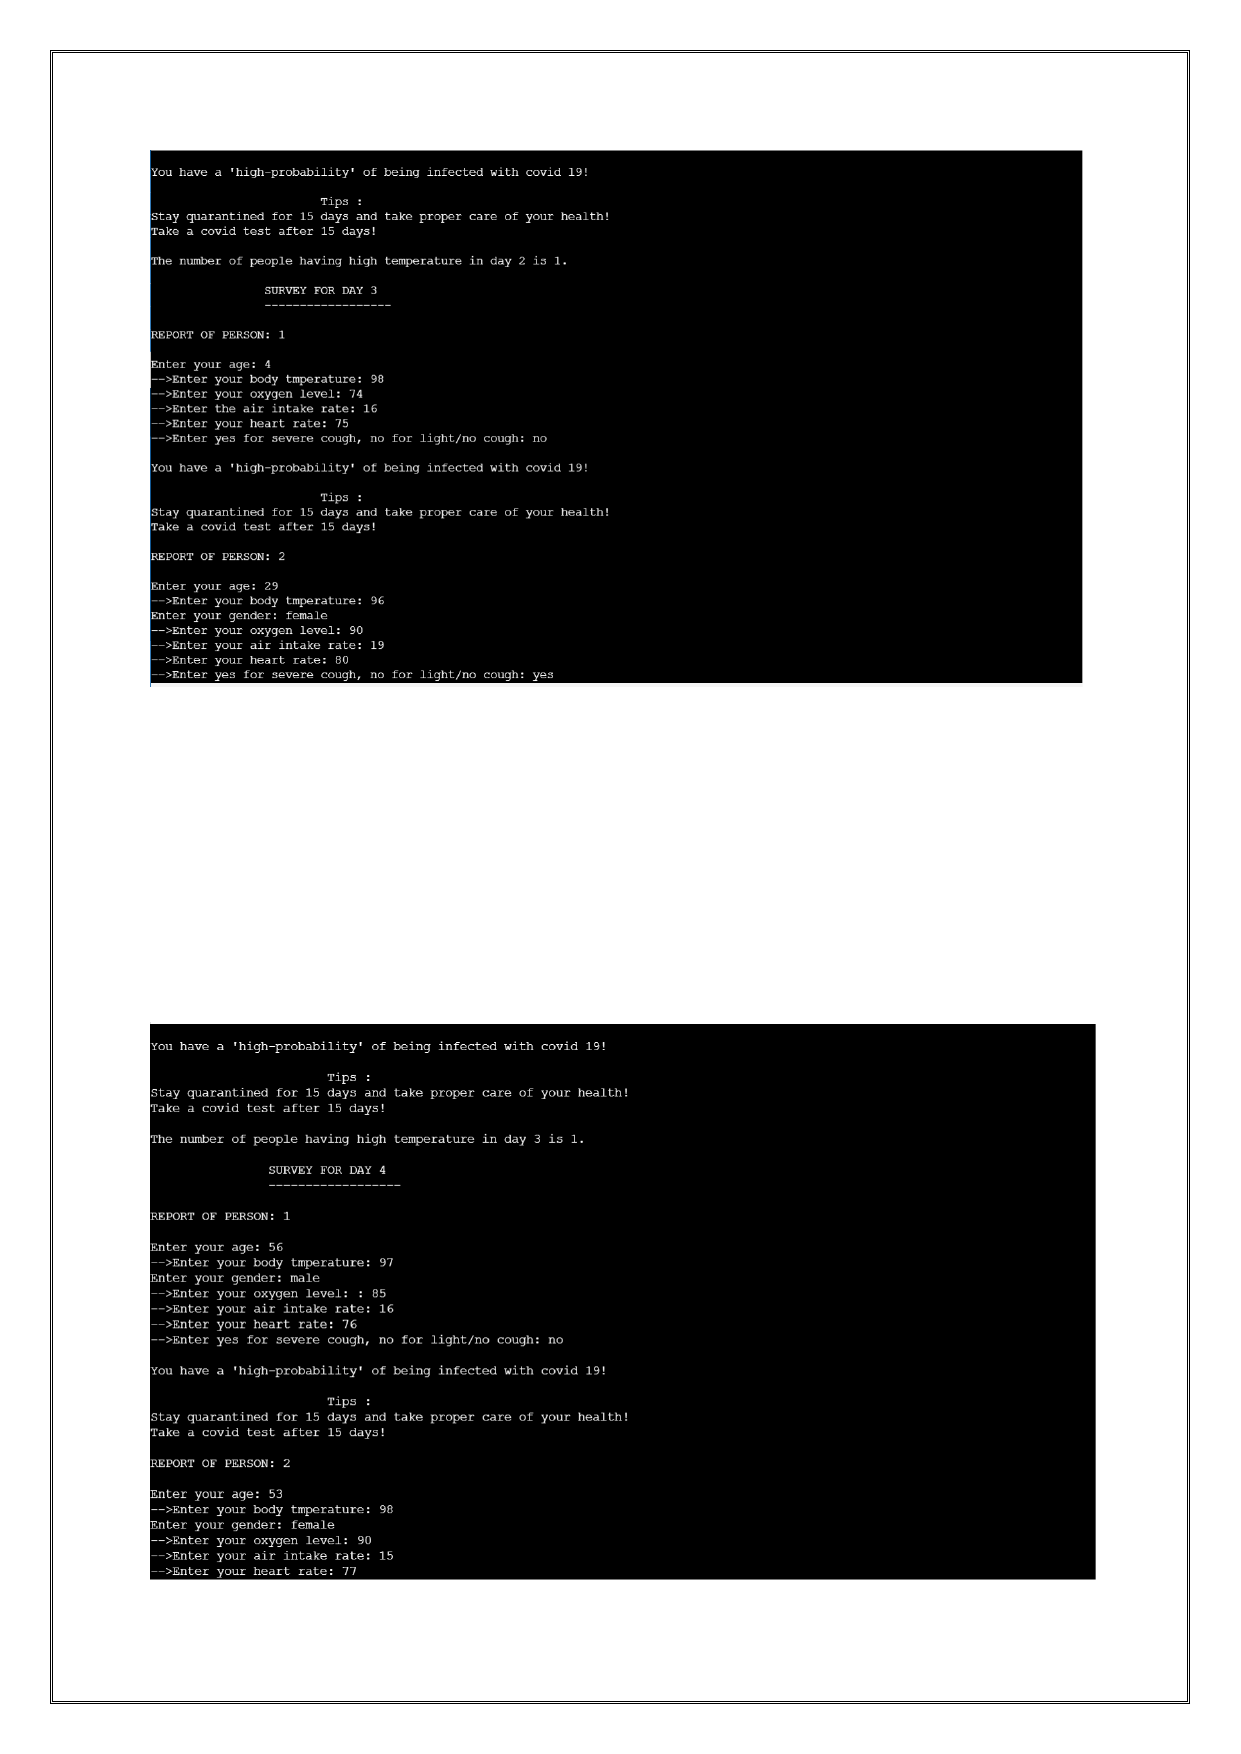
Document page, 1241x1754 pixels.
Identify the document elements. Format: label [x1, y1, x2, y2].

picture [150, 1022, 1096, 1580]
picture [150, 150, 1083, 687]
